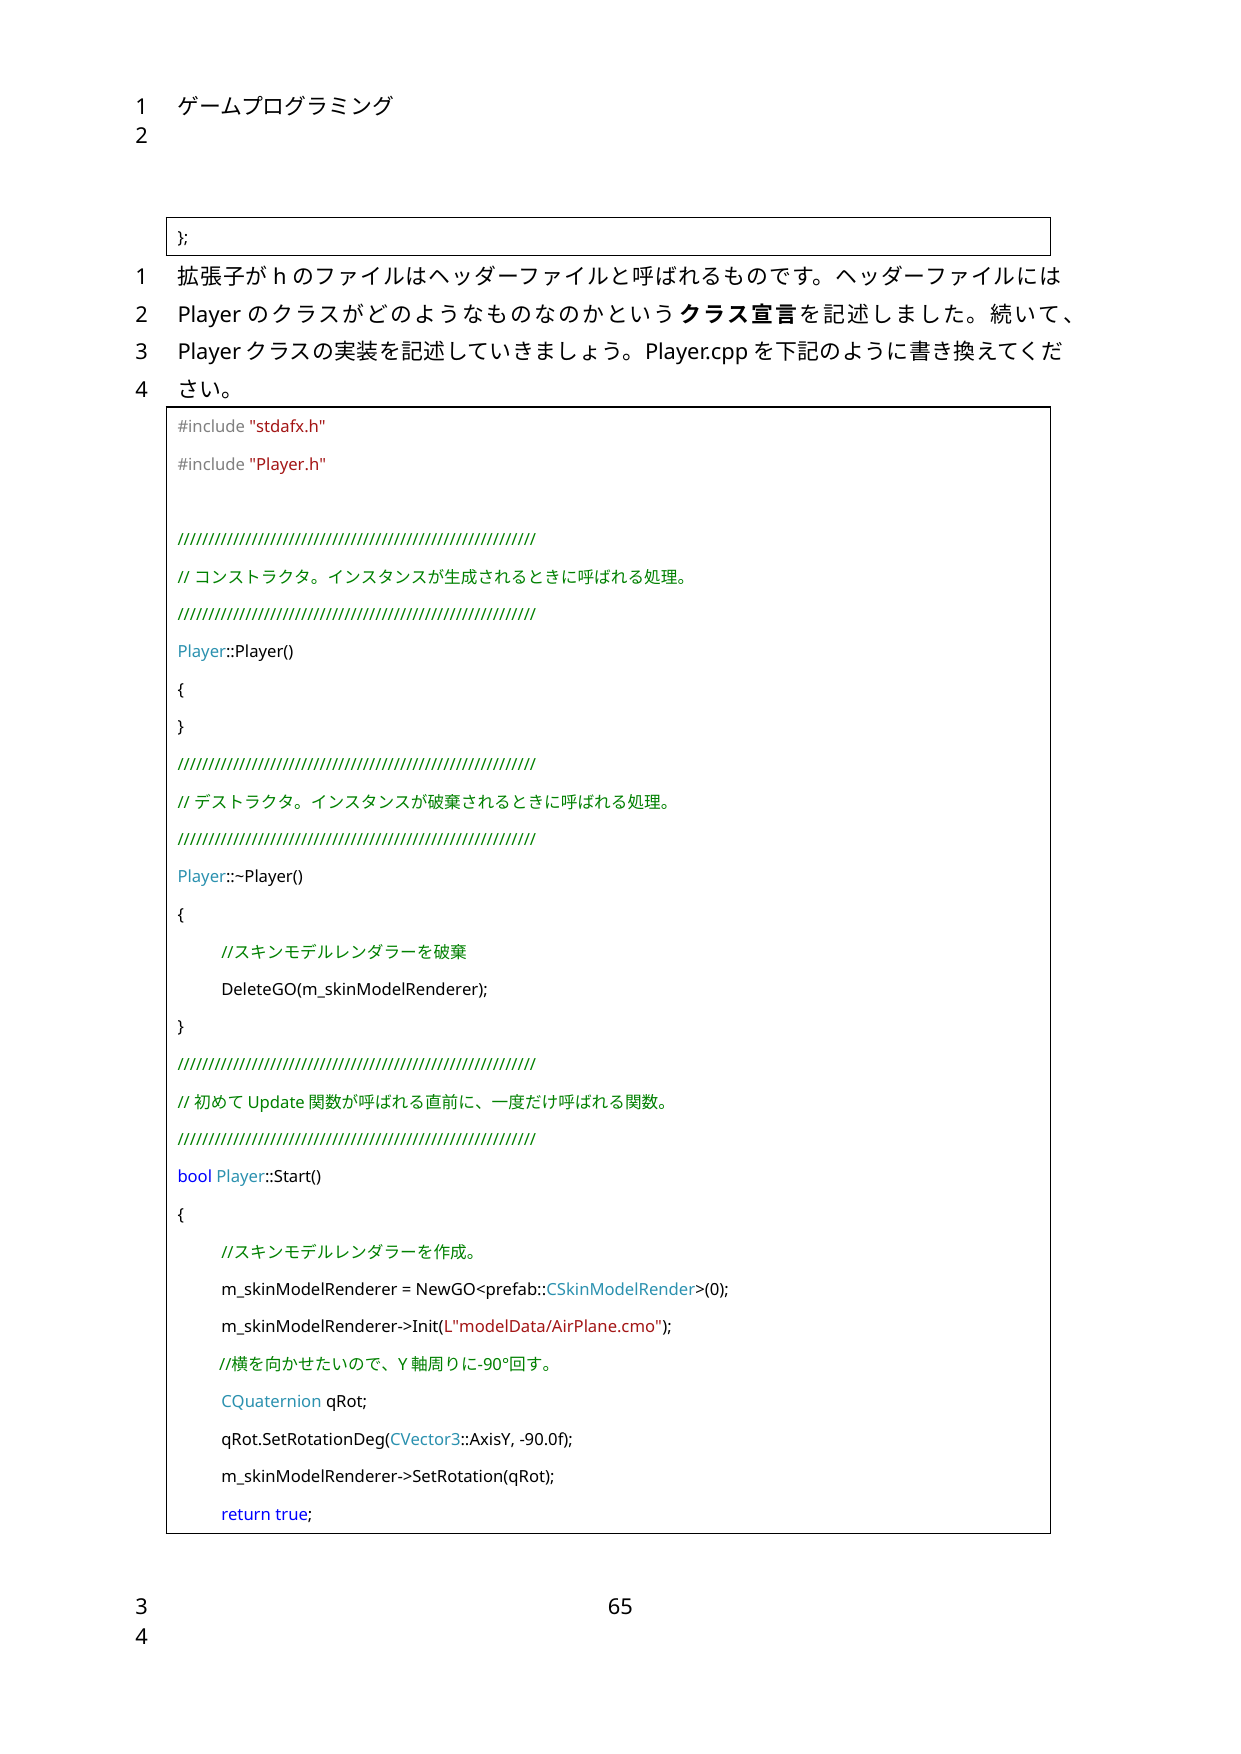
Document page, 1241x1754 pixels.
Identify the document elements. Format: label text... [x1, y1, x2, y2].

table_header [167, 408, 1050, 1532]
text 拡張子がhのファイルはヘッダーファイルと呼ばれるものです。ヘッダーファイルにはPlayerのクラスがどのようなものなのかというクラス宣言を記述しました。続いて、Playerクラスの実装を記述していきましょう。Player.cppを下記のように書き換えてください。 [177, 256, 1063, 406]
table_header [167, 218, 1050, 255]
